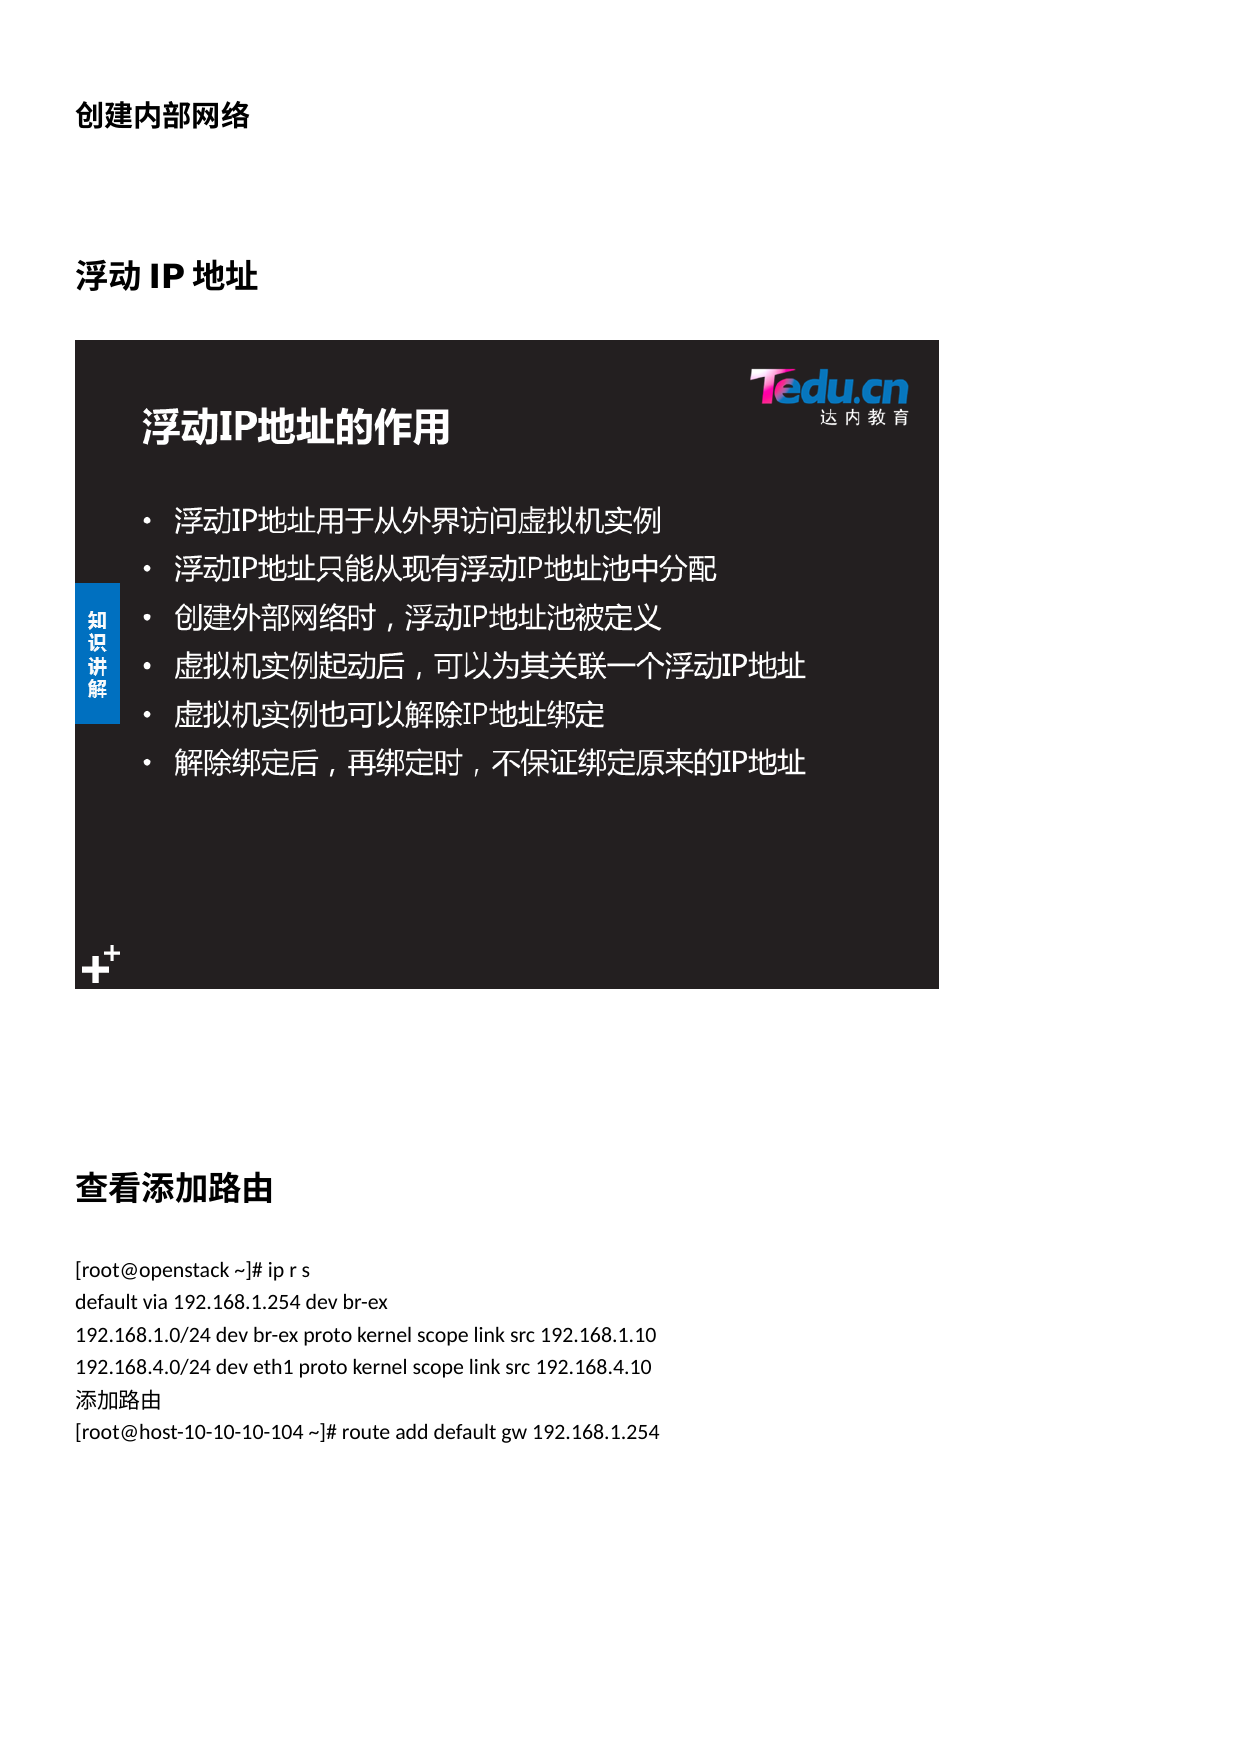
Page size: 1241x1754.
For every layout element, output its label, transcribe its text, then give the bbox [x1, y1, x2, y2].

text default via 192.168.1.254 dev br-ex [75, 1286, 1165, 1318]
text 192.168.1.0/24 dev br-ex proto kernel scope link src 192.168.1.10 [75, 1318, 1165, 1351]
picture [75, 340, 939, 989]
subtitle 浮动IP地址 [75, 241, 1165, 306]
text 添加路由 [75, 1383, 1165, 1416]
subtitle 创建内部网络 [75, 81, 1165, 146]
text [root@openstack ~]# ip r s [75, 1253, 1165, 1286]
subtitle 查看添加路由 [75, 1153, 1165, 1218]
text 192.168.4.0/24 dev eth1 proto kernel scope link src 192.168.4.10 [75, 1351, 1165, 1383]
text [root@host-10-10-10-104 ~]# route add default gw 192.168.1.254 [75, 1416, 1165, 1448]
